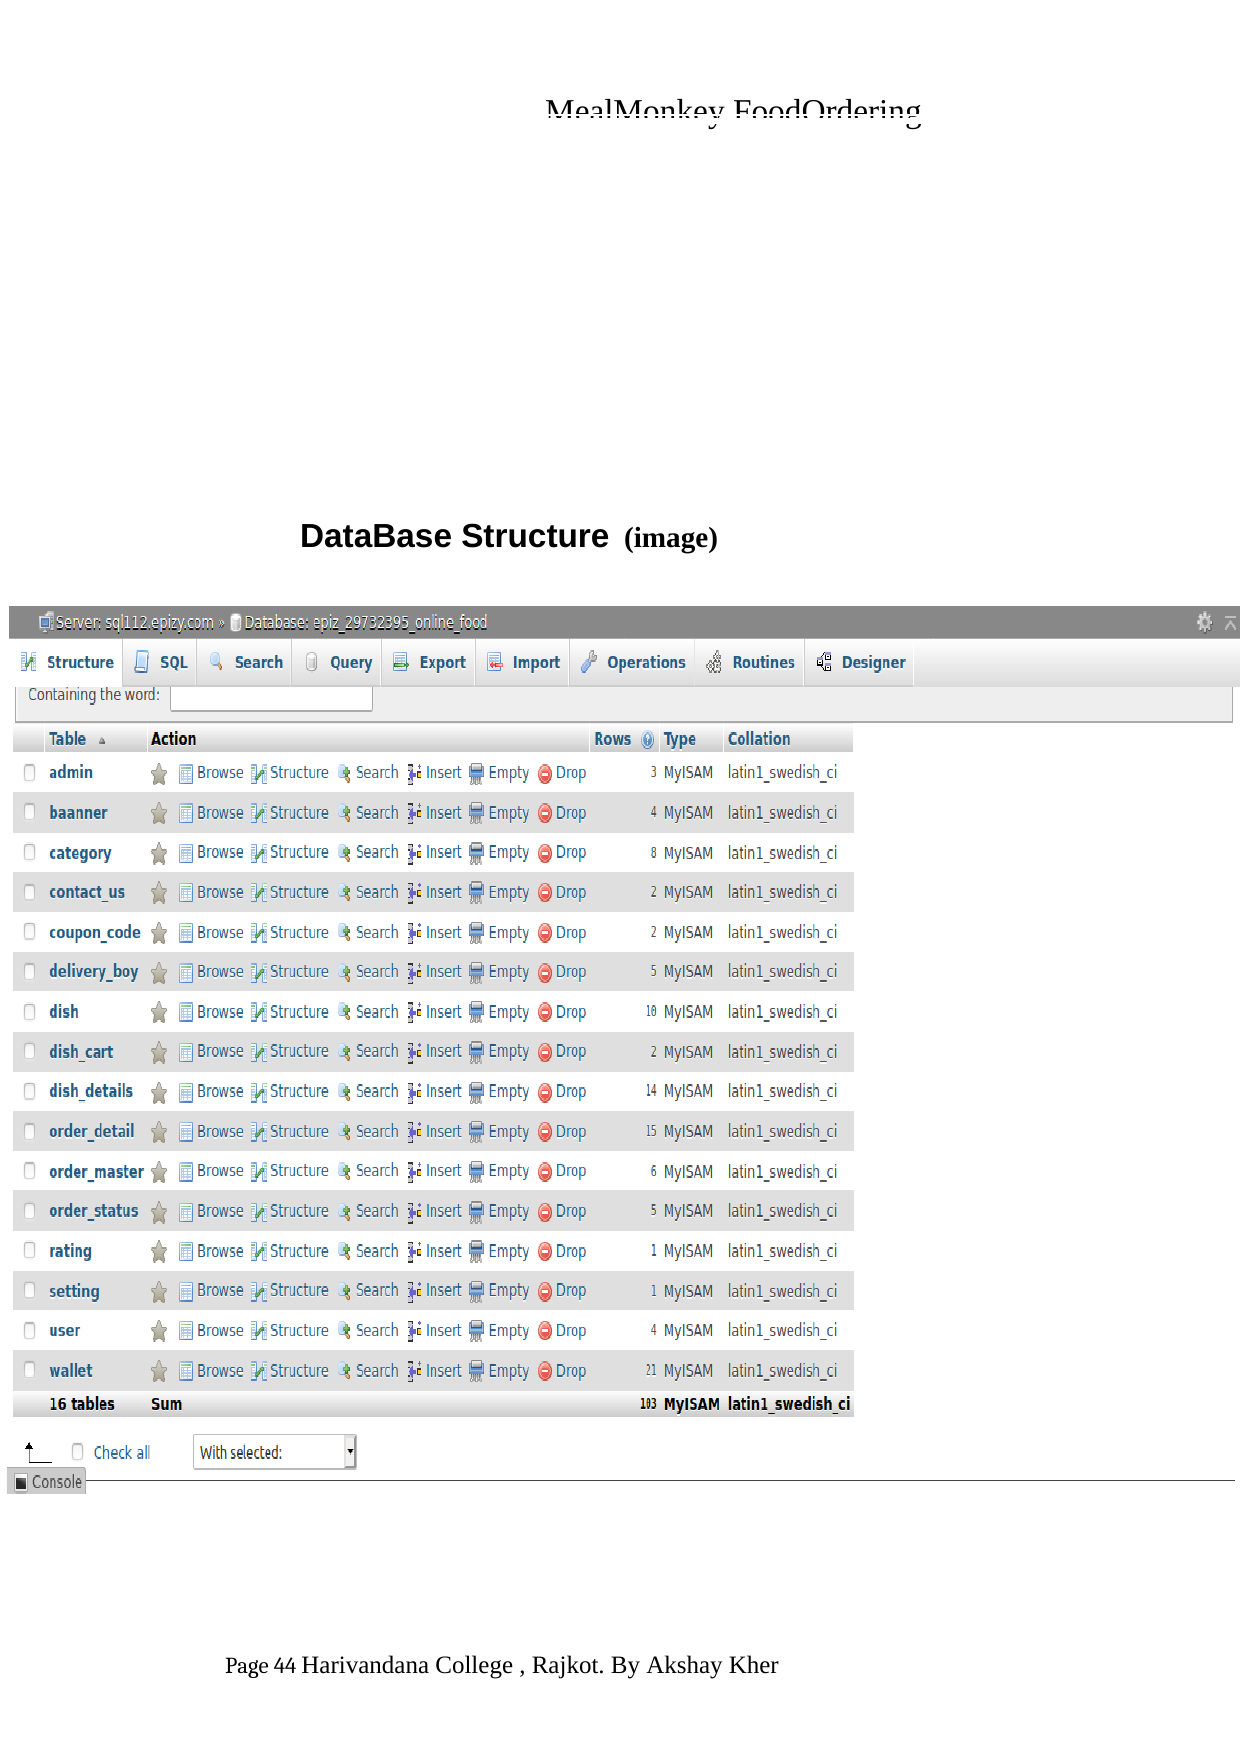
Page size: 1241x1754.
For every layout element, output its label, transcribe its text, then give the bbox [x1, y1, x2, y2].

text DataBase Structure (image) [241, 516, 1214, 554]
picture [6, 606, 1240, 1494]
